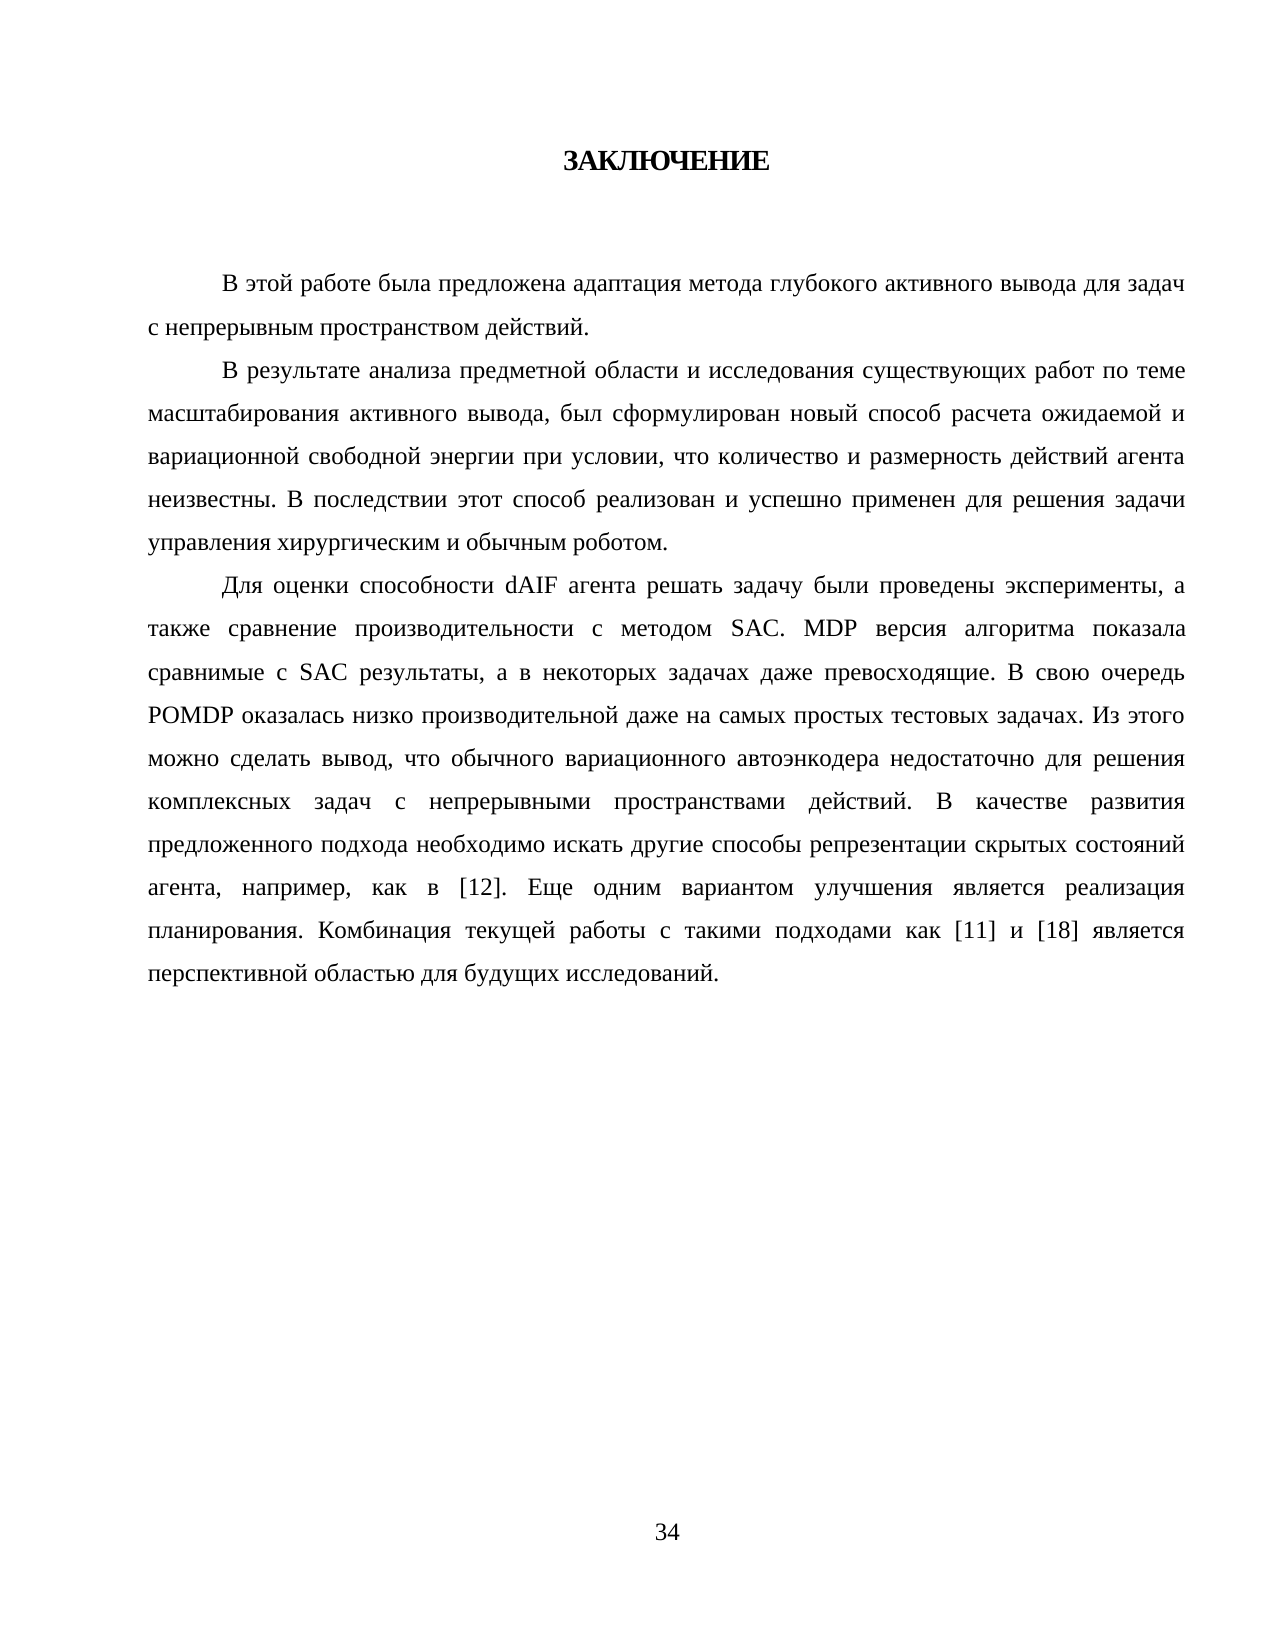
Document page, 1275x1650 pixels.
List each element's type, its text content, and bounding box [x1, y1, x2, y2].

text Для оценки способности dAIF агента решать задачу были проведены эксперименты, а также сравнение производительности с методом SAC. MDP версия алгоритма показала сравнимые с SAC результаты, а в некоторых задачах даже превосходящие. В свою очередь POMDP оказалась низко производительной даже на самых простых тестовых задачах. Из этого можно сделать вывод, что обычного вариационного автоэнкодера недостаточно для решения комплексных задач с непрерывными пространствами действий. В качестве развития предложенного подхода необходимо искать другие способы репрезентации скрытых состояний агента, например, как в [12]. Еще одним вариантом улучшения является реализация планирования. Комбинация текущей работы с такими подходами как [11] и [18] является перспективной областью для будущих исследований. [148, 570, 1186, 987]
text В этой работе была предложена адаптация метода глубокого активного вывода для задач с непрерывным пространством действий. [148, 268, 1186, 340]
text В результате анализа предметной области и исследования существующих работ по теме масштабирования активного вывода, был сформулирован новый способ расчета ожидаемой и вариационной свободной энергии при условии, что количество и размерность действий агента неизвестны. В последствии этот способ реализован и успешно применен для решения задачи управления хирургическим и обычным роботом. [148, 355, 1186, 556]
text Заключение [206, 143, 1128, 177]
